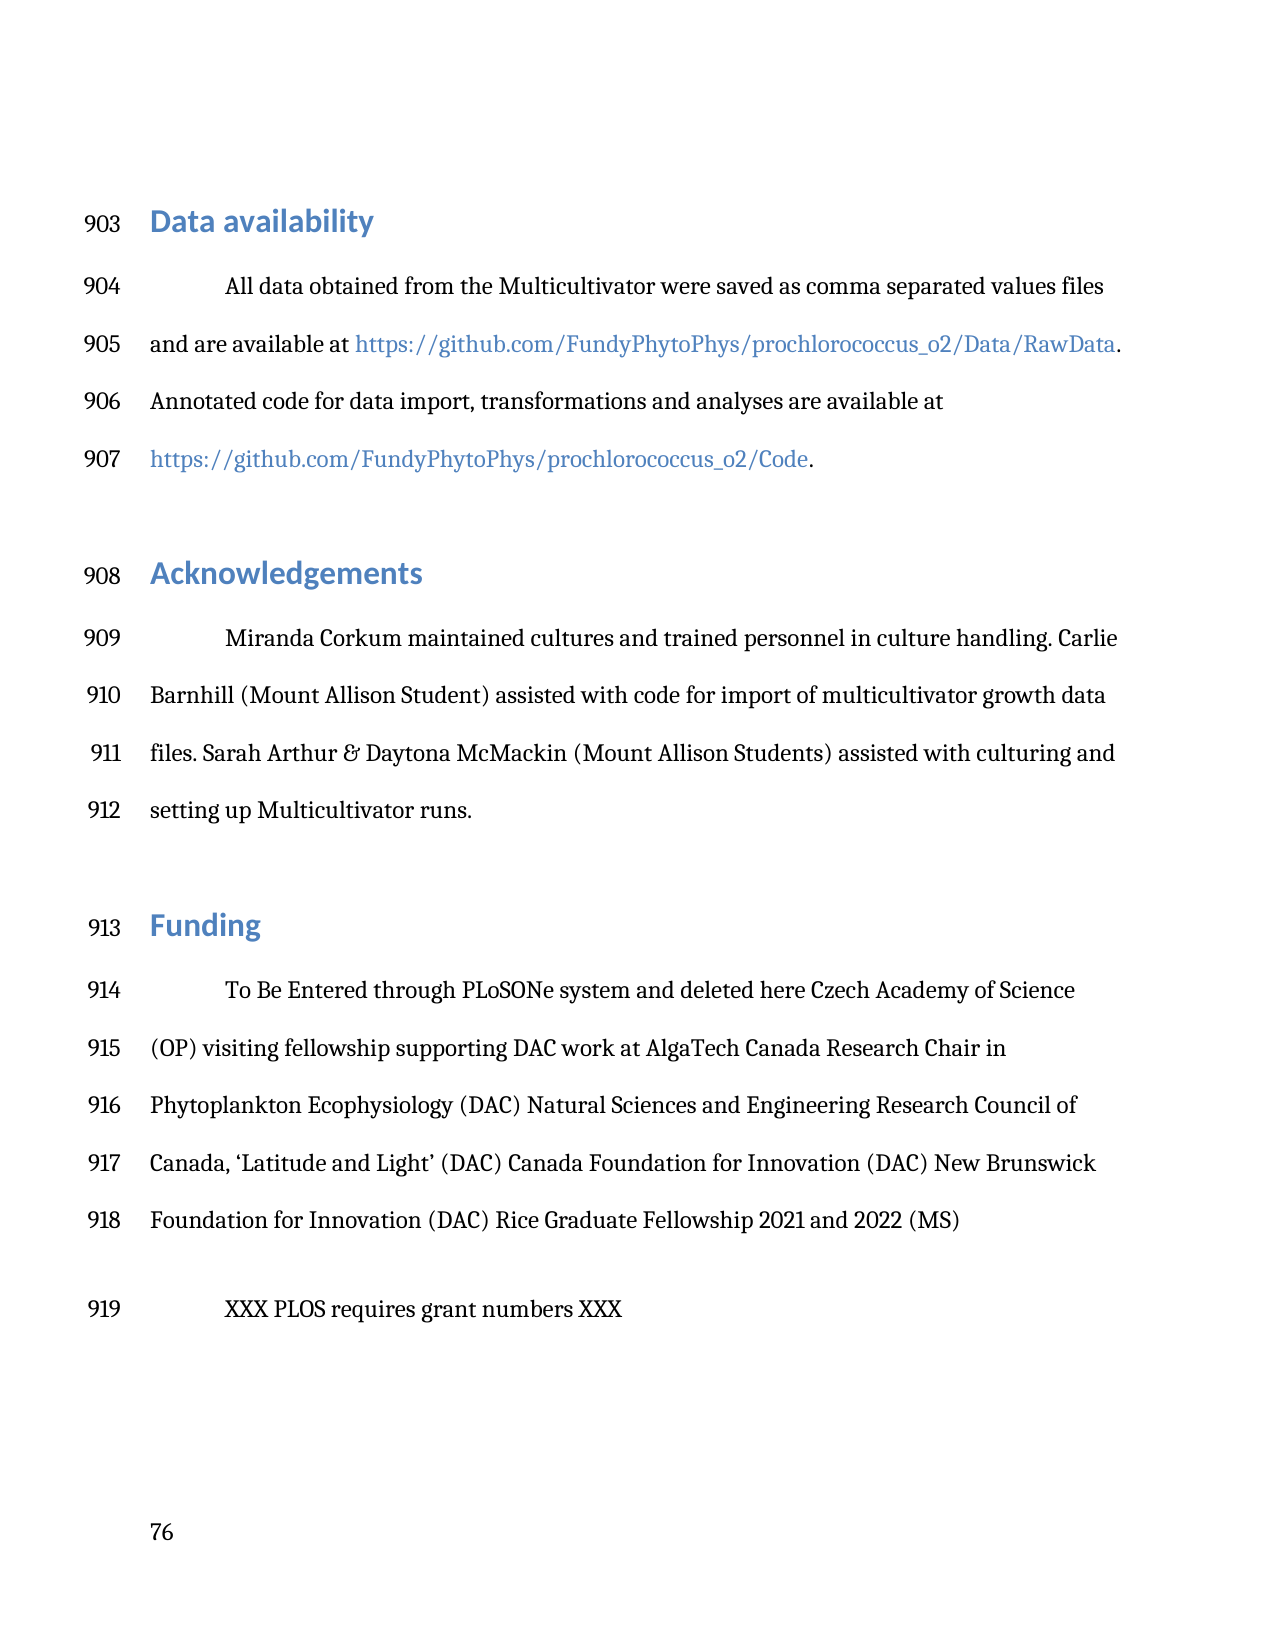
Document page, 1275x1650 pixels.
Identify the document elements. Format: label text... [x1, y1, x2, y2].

text XXX PLOS requires grant numbers XXX [150, 1295, 1125, 1323]
subtitle Funding [150, 904, 1125, 945]
subtitle Acknowledgements [150, 552, 1125, 593]
text All data obtained from the Multicultivator were saved as comma separated values files and are available at https://github.com/FundyPhytoPhys/prochlorococcus_o2/Data/RawData. Annotated code for data import, transformations and analyses are available at https://github.com/FundyPhytoPhys/prochlorococcus_o2/Code. [150, 272, 1125, 473]
text To Be Entered through PLoSONe system and deleted here Czech Academy of Science (OP) visiting fellowship supporting DAC work at AlgaTech Canada Research Chair in Phytoplankton Ecophysiology (DAC) Natural Sciences and Engineering Research Council of Canada, ‘Latitude and Light’ (DAC) Canada Foundation for Innovation (DAC) New Brunswick Foundation for Innovation (DAC) Rice Graduate Fellowship 2021 and 2022 (MS) [150, 976, 1125, 1235]
text Miranda Corkum maintained cultures and trained personnel in culture handling. Carlie Barnhill (Mount Allison Student) assisted with code for import of multicultivator growth data files. Sarah Arthur & Daytona McMackin (Mount Allison Students) assisted with culturing and setting up Multicultivator runs. [150, 624, 1125, 825]
subtitle Data availability [150, 200, 1125, 241]
